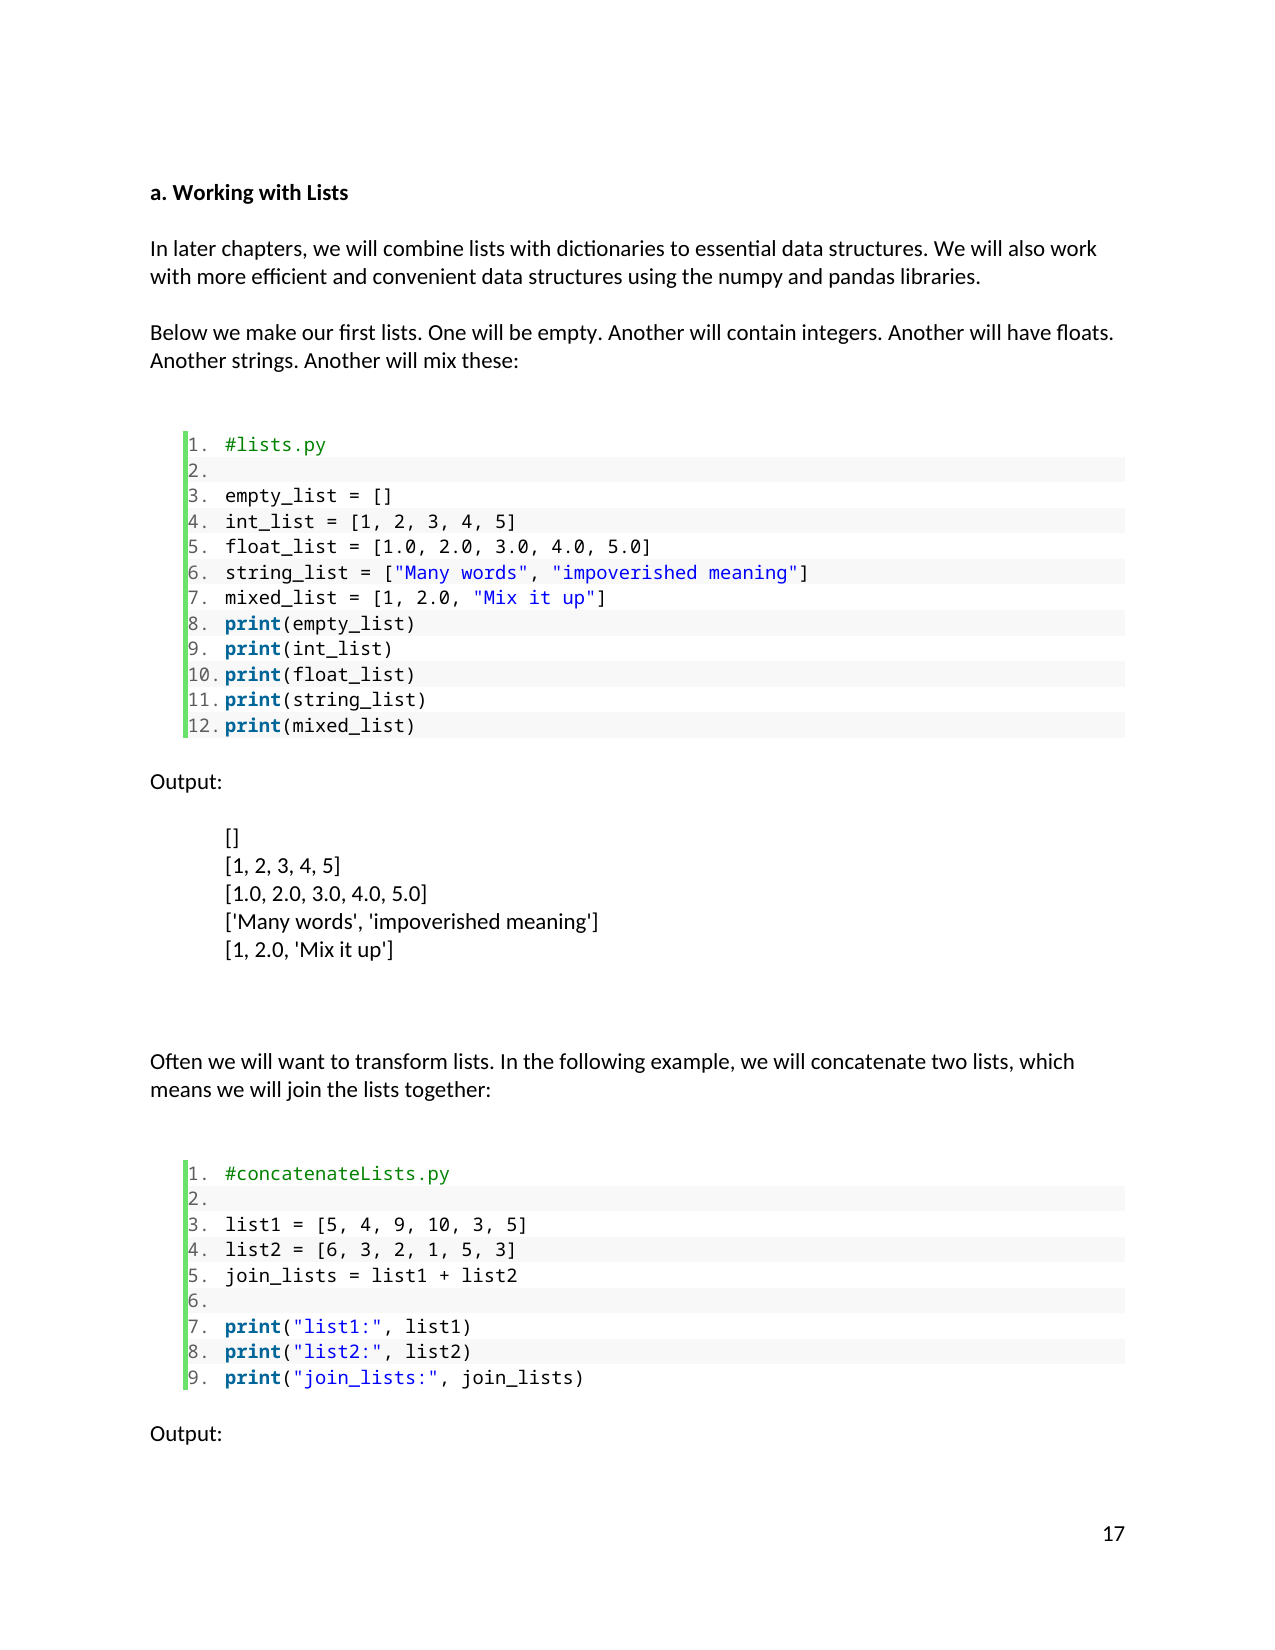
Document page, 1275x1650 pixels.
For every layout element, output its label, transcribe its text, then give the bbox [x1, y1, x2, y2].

text Often we will want to transform lists. In the following example, we will concatenate two lists, which means we will join the lists together: [150, 1047, 1125, 1103]
text ['Many words', 'impoverished meaning'] [225, 907, 1125, 935]
list string_list = ["Many words", "impoverished meaning"] [188, 559, 1125, 584]
list print(int_list) [188, 636, 1125, 661]
list print("list2:", list2) [188, 1339, 1125, 1364]
list float_list = [1.0, 2.0, 3.0, 4.0, 5.0] [188, 533, 1125, 559]
text [1, 2.0, 'Mix it up'] [225, 935, 1125, 963]
list int_list = [1, 2, 3, 4, 5] [188, 508, 1125, 533]
list print(empty_list) [188, 610, 1125, 636]
text [1.0, 2.0, 3.0, 4.0, 5.0] [225, 879, 1125, 907]
list list1 = [5, 4, 9, 10, 3, 5] [188, 1211, 1125, 1237]
list print(string_list) [188, 687, 1125, 712]
list print("join_lists:", join_lists) [188, 1364, 1125, 1390]
text [] [225, 823, 1125, 851]
list #lists.py [188, 431, 1125, 457]
list print(float_list) [188, 661, 1125, 687]
text Below we make our first lists. One will be empty. Another will contain integers. Another will have floats. Another strings. Another will mix these: [150, 318, 1125, 374]
text Output: [150, 1419, 1125, 1447]
list empty_list = [] [188, 482, 1125, 508]
list #concatenateLists.py [188, 1160, 1125, 1186]
list list2 = [6, 3, 2, 1, 5, 3] [188, 1237, 1125, 1262]
text Output: [150, 767, 1125, 795]
text a. Working with Lists [150, 178, 1125, 206]
list print(mixed_list) [188, 712, 1125, 738]
text In later chapters, we will combine lists with dictionaries to essential data structures. We will also work with more efficient and convenient data structures using the numpy and pandas libraries. [150, 234, 1125, 290]
list print("list1:", list1) [188, 1313, 1125, 1339]
text [1, 2, 3, 4, 5] [225, 851, 1125, 879]
list mixed_list = [1, 2.0, "Mix it up"] [188, 584, 1125, 610]
list join_lists = list1 + list2 [188, 1262, 1125, 1288]
